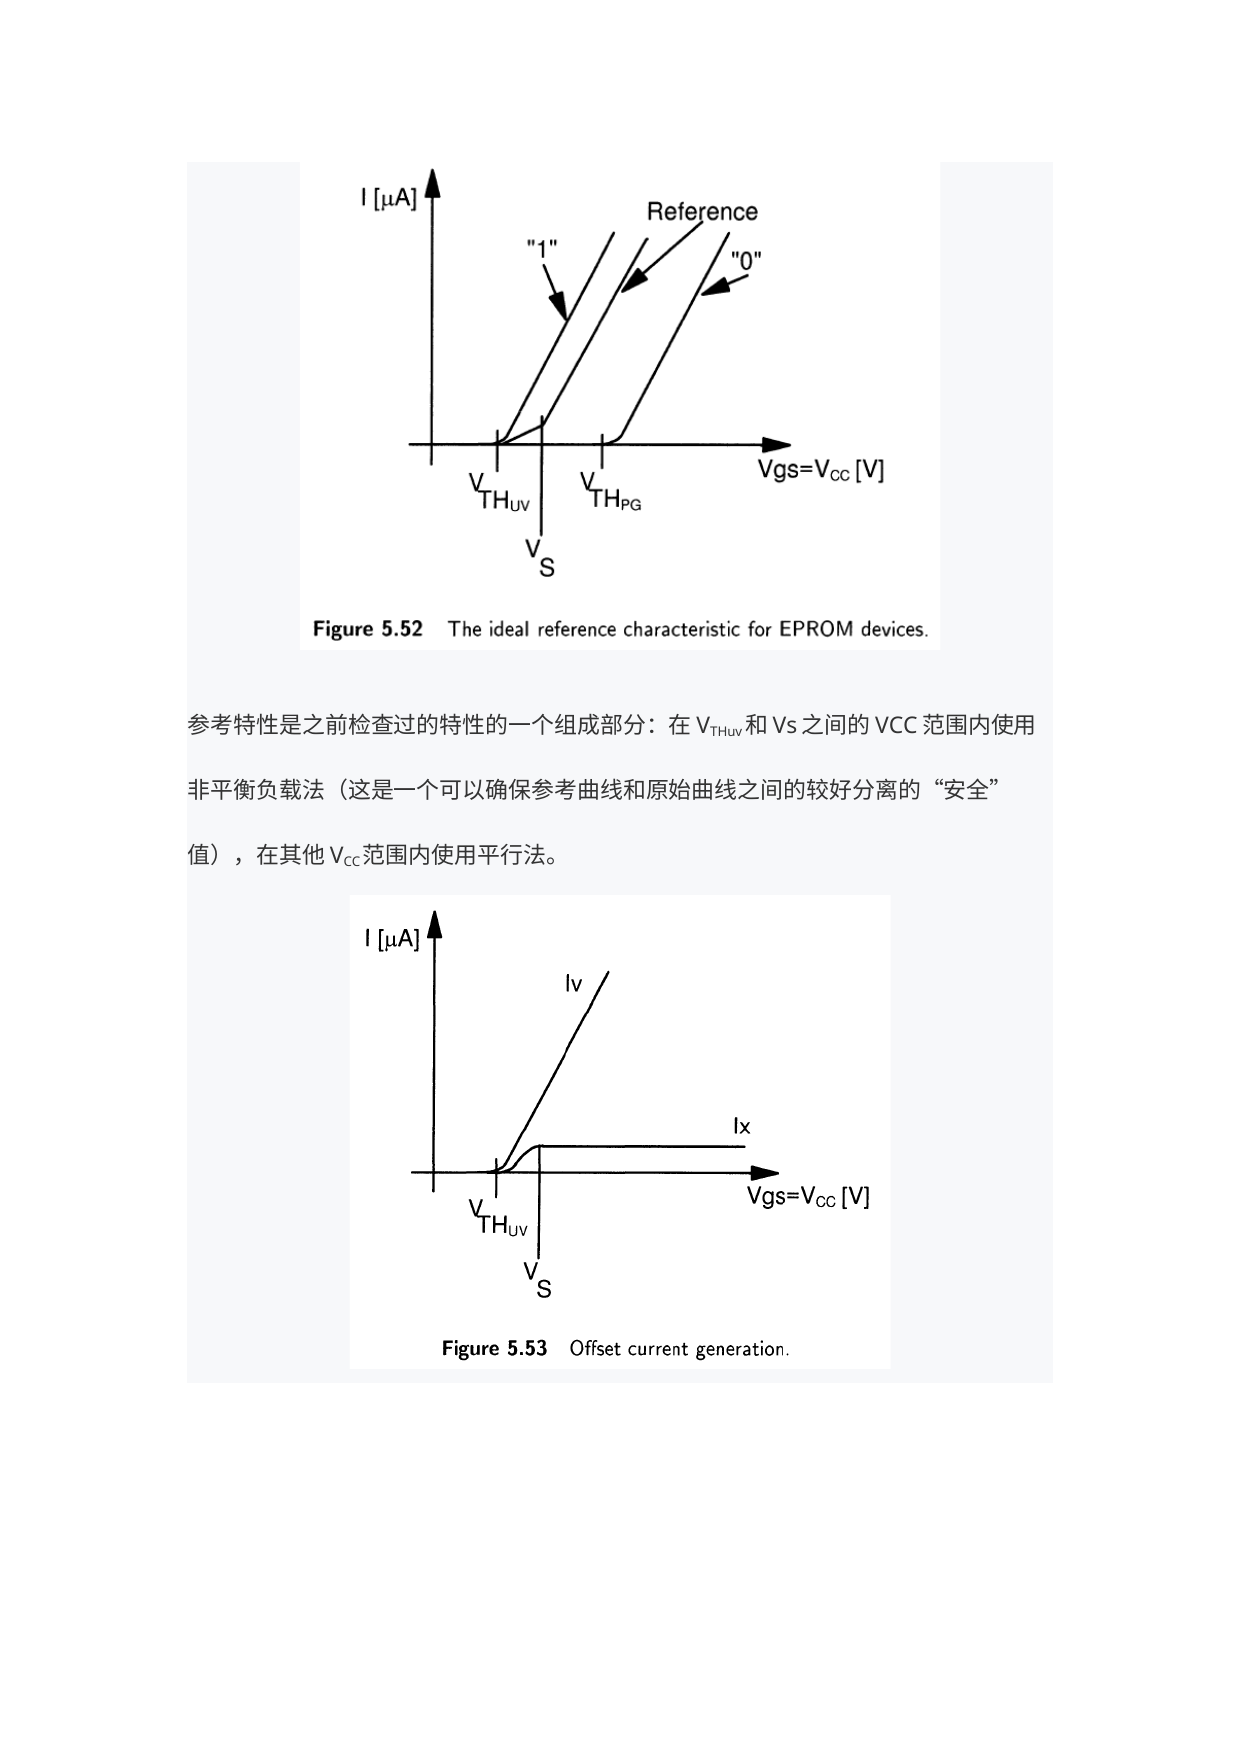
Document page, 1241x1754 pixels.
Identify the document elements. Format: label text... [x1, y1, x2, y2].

picture [349, 895, 891, 1369]
text 参考特性是之前检查过的特性的一个组成部分：在VTHuv和Vs之间的VCC范围内使用非平衡负载法（这是一个可以确保参考曲线和原始曲线之间的较好分离的“安全”值），在其他VCC范围内使用平行法。 [187, 691, 1053, 886]
picture [299, 162, 941, 650]
